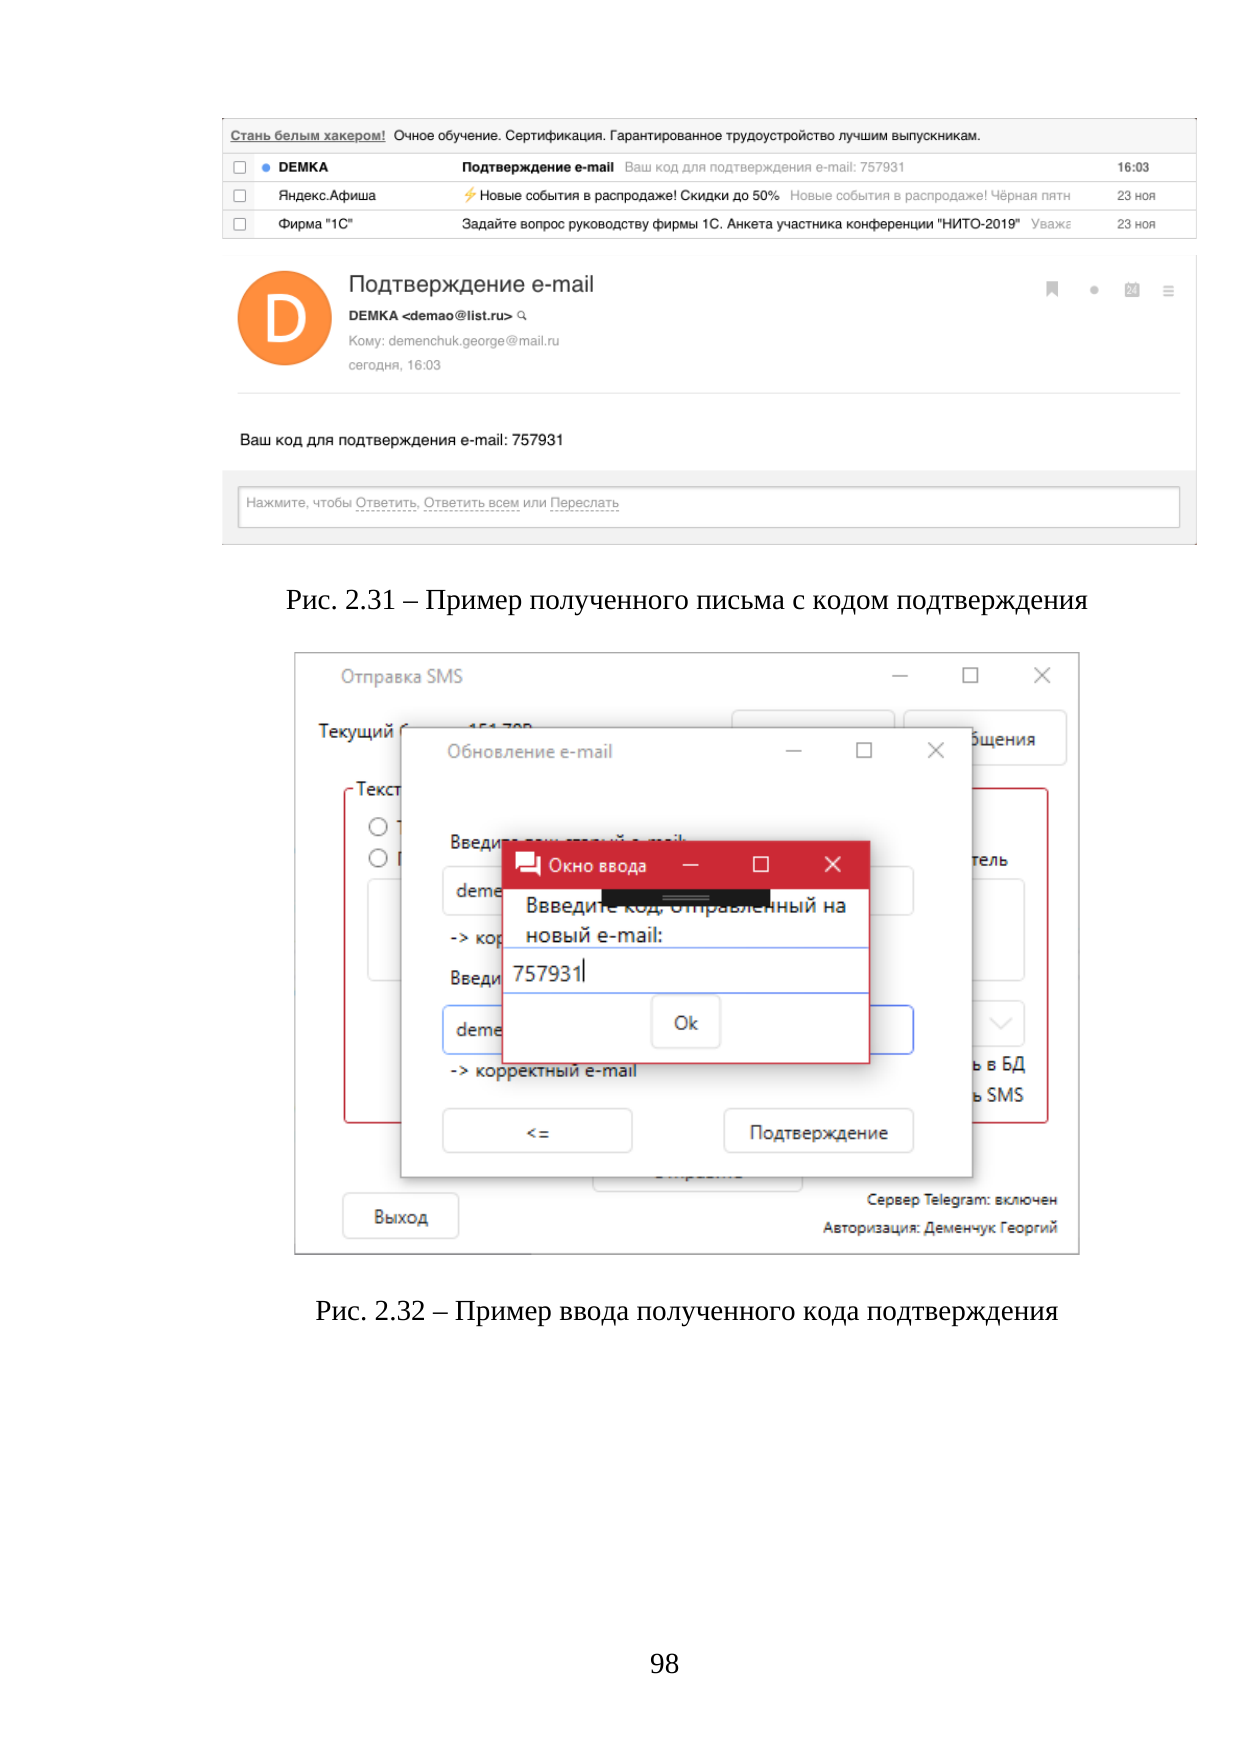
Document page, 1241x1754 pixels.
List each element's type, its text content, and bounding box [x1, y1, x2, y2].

text Рис. 2.31 – Пример полученного письма с кодом подтверждения [222, 582, 1152, 615]
picture [222, 118, 1197, 239]
picture [294, 652, 1080, 1255]
picture [222, 255, 1197, 545]
text Рис. 2.32 – Пример ввода полученного кода подтверждения [222, 1293, 1152, 1326]
